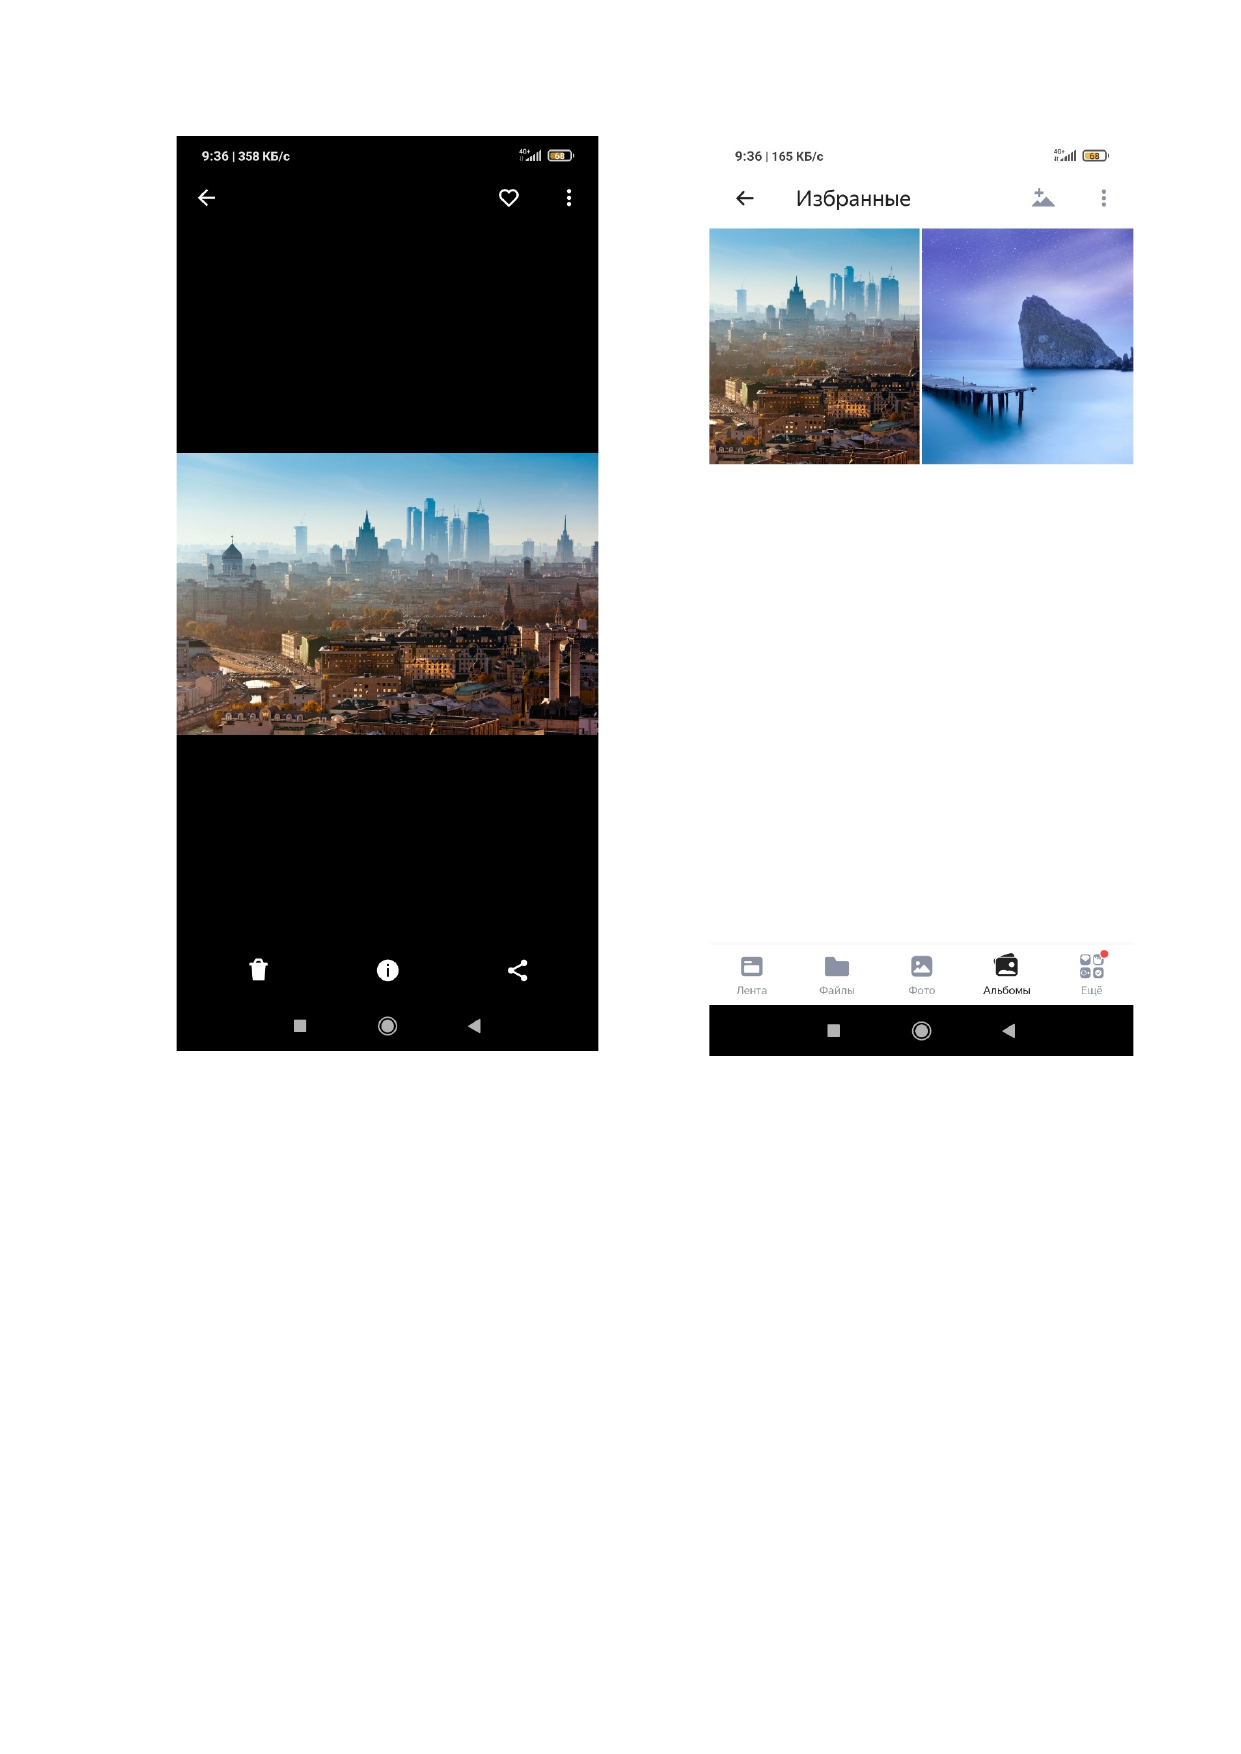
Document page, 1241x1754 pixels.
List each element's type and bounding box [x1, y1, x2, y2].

picture [176, 136, 599, 1049]
picture [709, 136, 1134, 1054]
